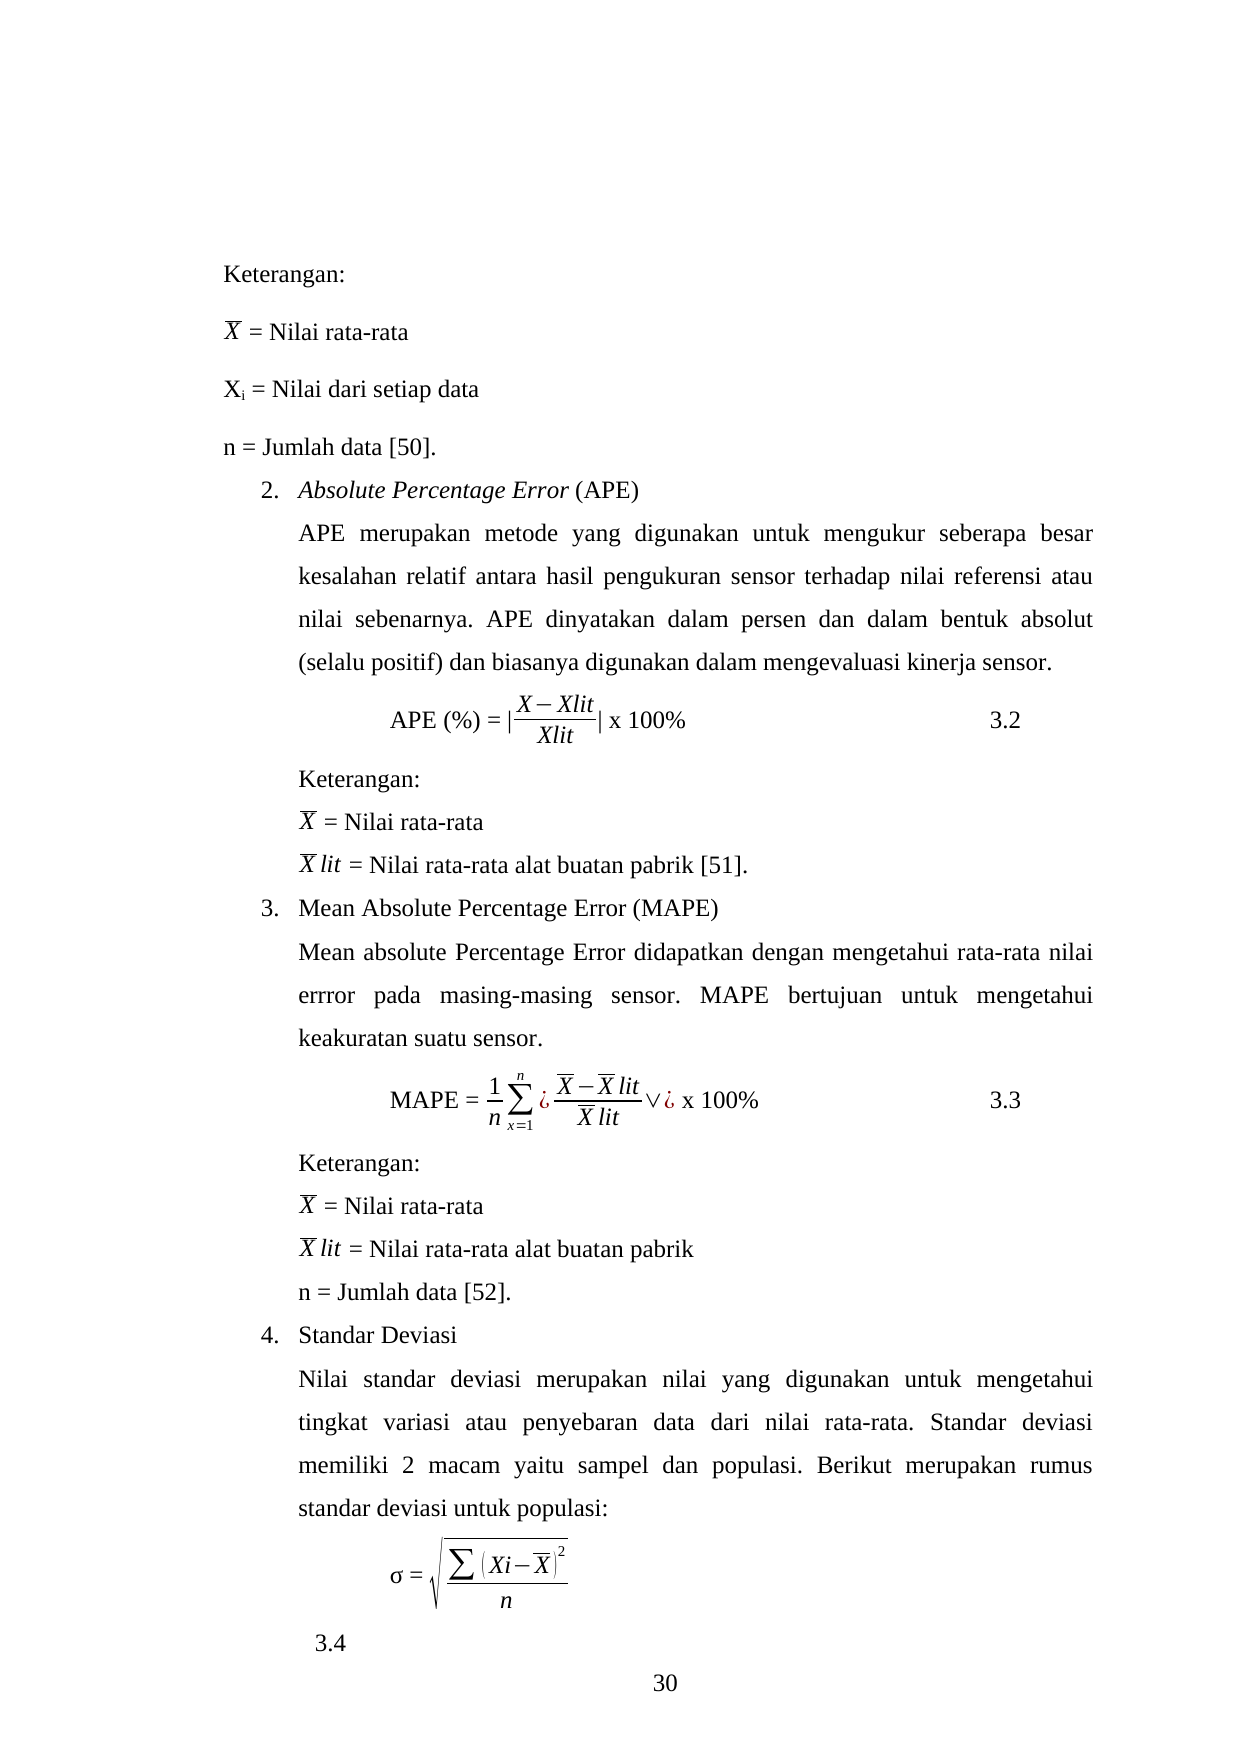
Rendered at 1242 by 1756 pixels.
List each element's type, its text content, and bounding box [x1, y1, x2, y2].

list Absolute Percentage Error (APE) [261, 475, 1094, 503]
list Nilai standar deviasi merupakan nilai yang digunakan untuk mengetahui tingkat variasi atau penyebaran data dari nilai rata-rata. Standar deviasi memiliki 2 macam yaitu sampel dan populasi. Berikut merupakan rumus standar deviasi untuk populasi: [298, 1364, 1094, 1522]
list Keterangan: [298, 1148, 1094, 1176]
text Keterangan: [223, 259, 1094, 288]
list = Nilai rata-rata alat buatan pabrik [298, 1234, 1094, 1263]
list APE merupakan metode yang digunakan untuk mengukur seberapa besar kesalahan relatif antara hasil pengukuran sensor terhadap nilai referensi atau nilai sebenarnya. APE dinyatakan dalam persen dan dalam bentuk absolut (selalu positif) dan biasanya digunakan dalam mengevaluasi kinerja sensor. [298, 518, 1094, 676]
list = Nilai rata-rata [298, 1191, 1094, 1220]
list MAPE = x 100% 3.3 [298, 1066, 1094, 1133]
list APE (%) = || x 100% 3.2 [298, 690, 1094, 749]
text n = Jumlah data [50]. [223, 432, 1094, 460]
list Standar Deviasi [261, 1321, 1094, 1349]
list Keterangan: [298, 764, 1094, 792]
text = Nilai rata-rata [223, 317, 1094, 346]
list Mean Absolute Percentage Error (MAPE) [261, 893, 1094, 922]
list n = Jumlah data [52]. [298, 1277, 1094, 1306]
list σ = 3.4 [298, 1536, 1094, 1657]
list Mean absolute Percentage Error didapatkan dengan mengetahui rata-rata nilai errror pada masing-masing sensor. MAPE bertujuan untuk mengetahui keakuratan suatu sensor. [298, 937, 1094, 1052]
list = Nilai rata-rata [298, 807, 1094, 836]
list = Nilai rata-rata alat buatan pabrik [51]. [298, 850, 1094, 879]
text Xi = Nilai dari setiap data [223, 374, 1094, 403]
